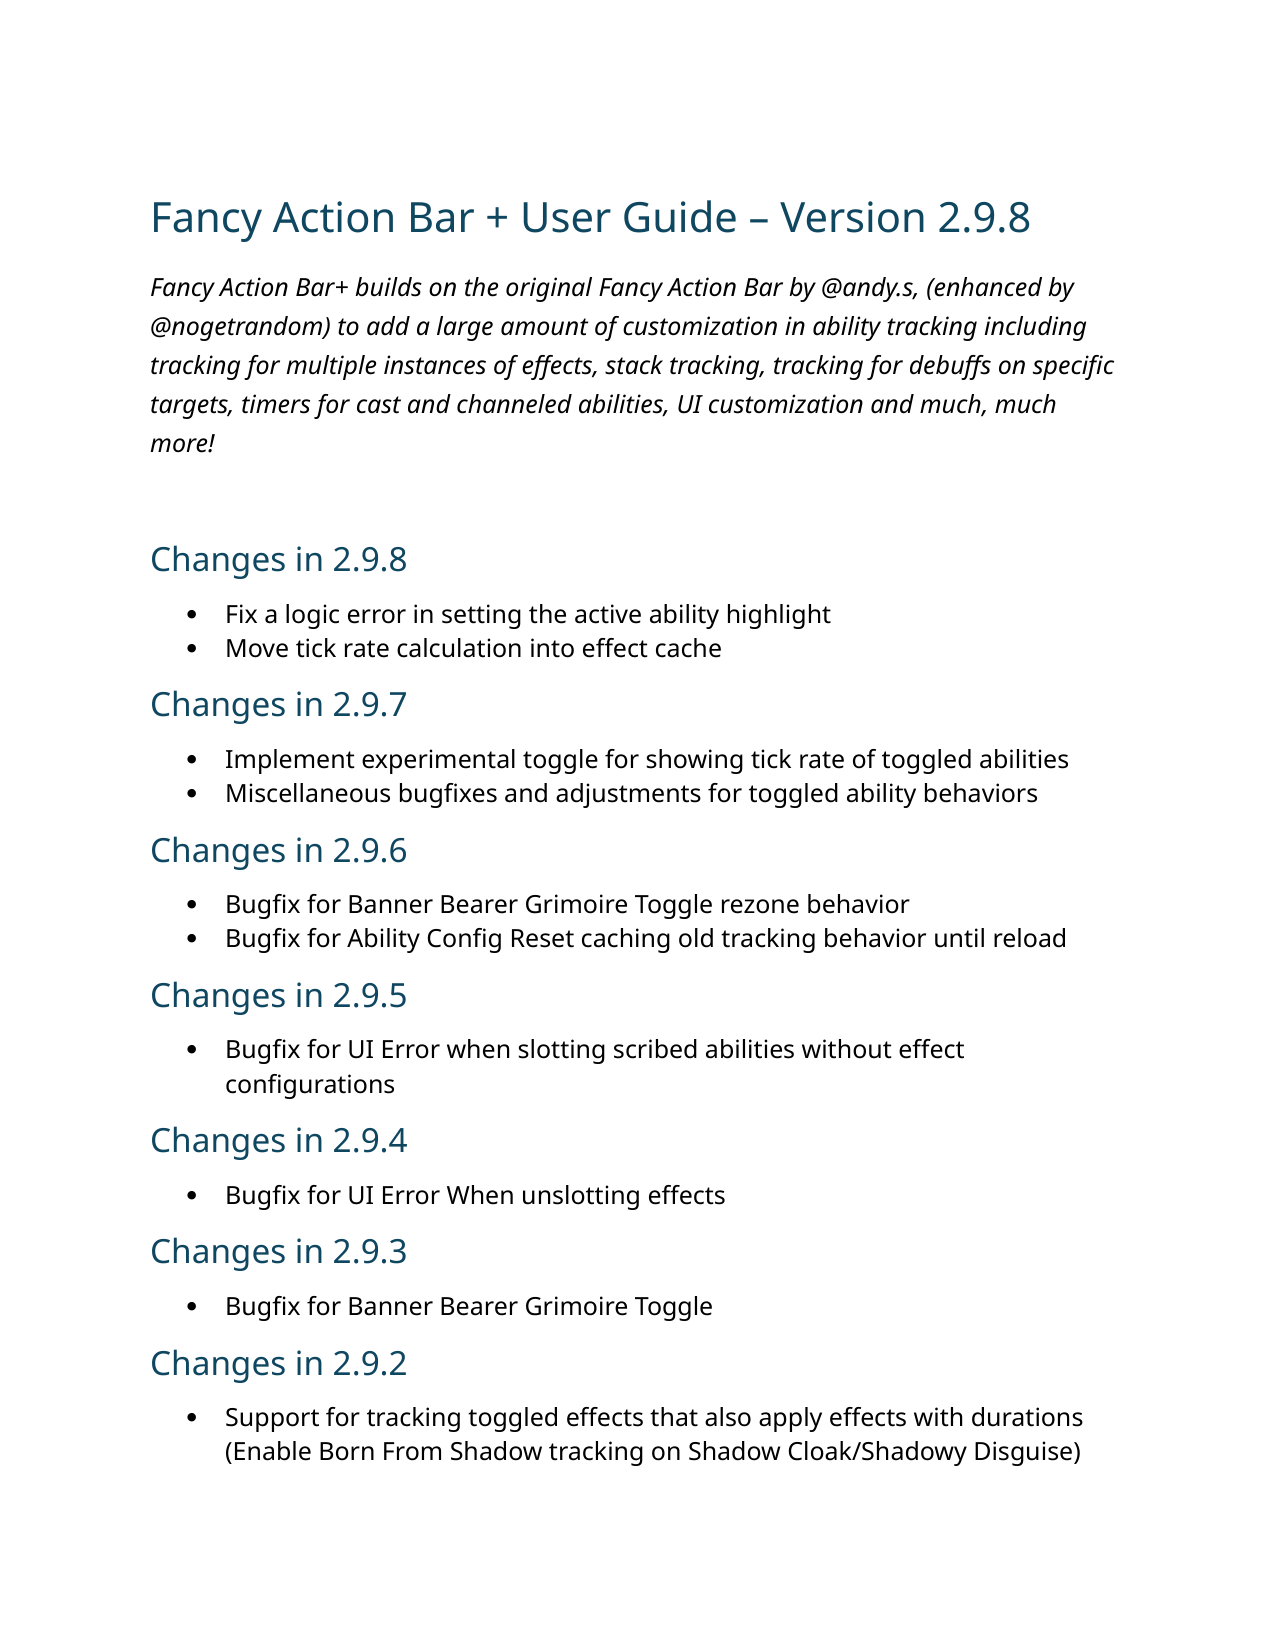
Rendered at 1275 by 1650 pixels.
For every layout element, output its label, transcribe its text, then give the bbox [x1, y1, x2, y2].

list Support for tracking toggled effects that also apply effects with durations (Enable Born From Shadow tracking on Shadow Cloak/Shadowy Disguise) [187, 1400, 1125, 1468]
subtitle Changes in 2.9.6 [150, 826, 1125, 872]
subtitle Fancy Action Bar+ builds on the original Fancy Action Bar by @andy.s, (enhanced by @nogetrandom) to add a large amount of customization in ability tracking including tracking for multiple instances of effects, stack tracking, tracking for debuffs on specific targets, timers for cast and channeled abilities, UI customization and much, much more! [150, 269, 1125, 512]
list Bugfix for UI Error When unslotting effects [187, 1177, 1125, 1212]
subtitle Fancy Action Bar + User Guide – Version 2.9.8 [150, 187, 1125, 244]
list Bugfix for Banner Bearer Grimoire Toggle rezone behavior [187, 887, 1125, 921]
list Bugfix for UI Error when slotting scribed abilities without effect configurations [187, 1032, 1125, 1100]
subtitle Changes in 2.9.4 [150, 1117, 1125, 1162]
list Bugfix for Ability Config Reset caching old tracking behavior until reload [187, 921, 1125, 955]
subtitle Changes in 2.9.8 [150, 536, 1125, 581]
list Fix a logic error in setting the active ability highlight [187, 596, 1125, 630]
subtitle Changes in 2.9.2 [150, 1339, 1125, 1385]
list Bugfix for Banner Bearer Grimoire Toggle [187, 1289, 1125, 1323]
list Miscellaneous bugfixes and adjustments for toggled ability behaviors [187, 776, 1125, 810]
list Implement experimental toggle for showing tick rate of toggled abilities [187, 742, 1125, 776]
list Move tick rate calculation into effect cache [187, 630, 1125, 664]
subtitle Changes in 2.9.7 [150, 681, 1125, 726]
subtitle Changes in 2.9.5 [150, 972, 1125, 1017]
subtitle Changes in 2.9.3 [150, 1228, 1125, 1274]
